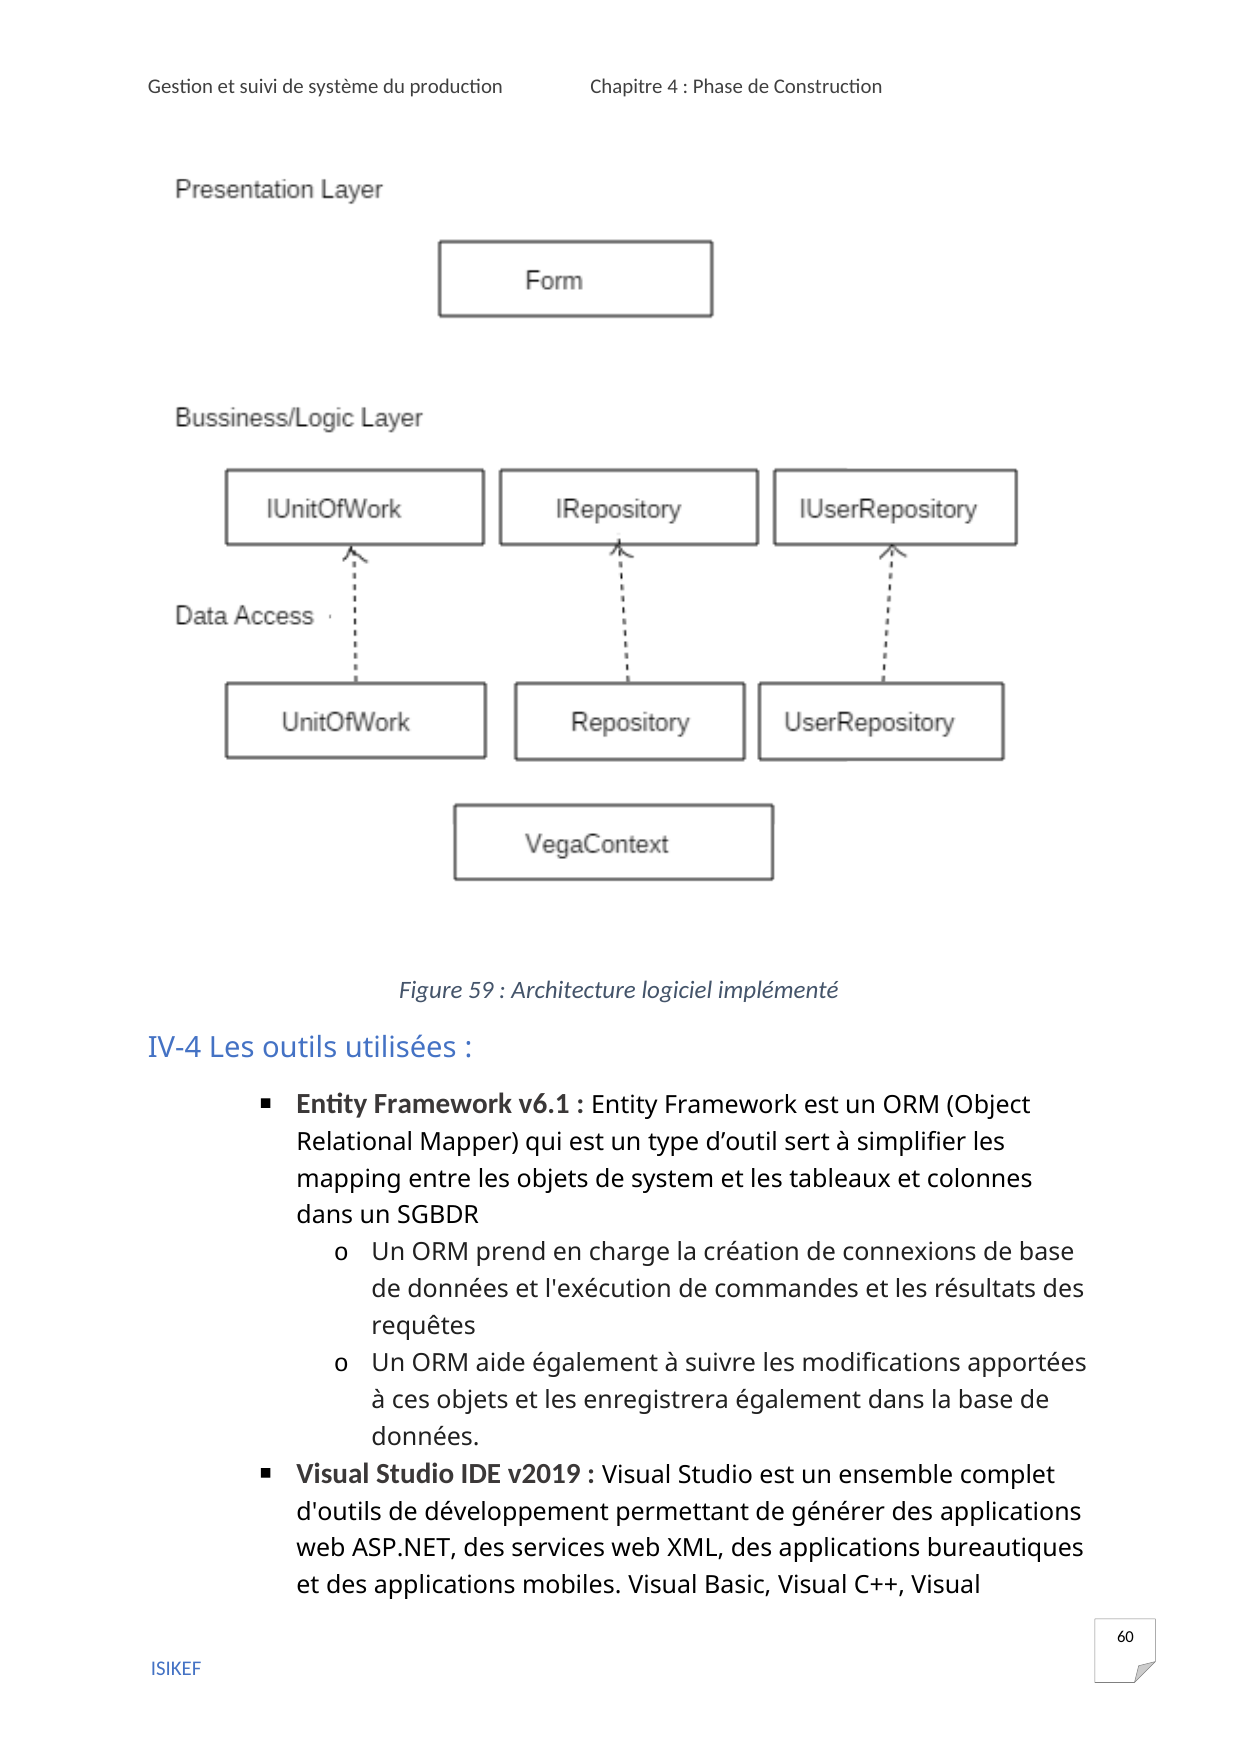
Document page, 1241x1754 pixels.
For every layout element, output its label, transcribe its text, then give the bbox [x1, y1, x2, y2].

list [259, 1455, 1093, 1601]
picture [147, 147, 1093, 956]
list Entity Framework v6.1 : Entity Framework est un ORM (Object Relational Mapper) qui est un type d’outil sert à simplifier les mapping entre les objets de system et les tableaux et colonnes dans un SGBDR [259, 1085, 1093, 1231]
list Un ORM prend en charge la création de connexions de base de données et l'exécution de commandes et les résultats des requêtes [334, 1234, 1093, 1342]
list Un ORM aide également à suivre les modifications apportées à ces objets et les enregistrera également dans la base de données. [334, 1344, 1093, 1452]
text Figure 59 : Architecture logiciel implémenté [148, 974, 1093, 1005]
subtitle IV-4 Les outils utilisées : [148, 1026, 1093, 1066]
